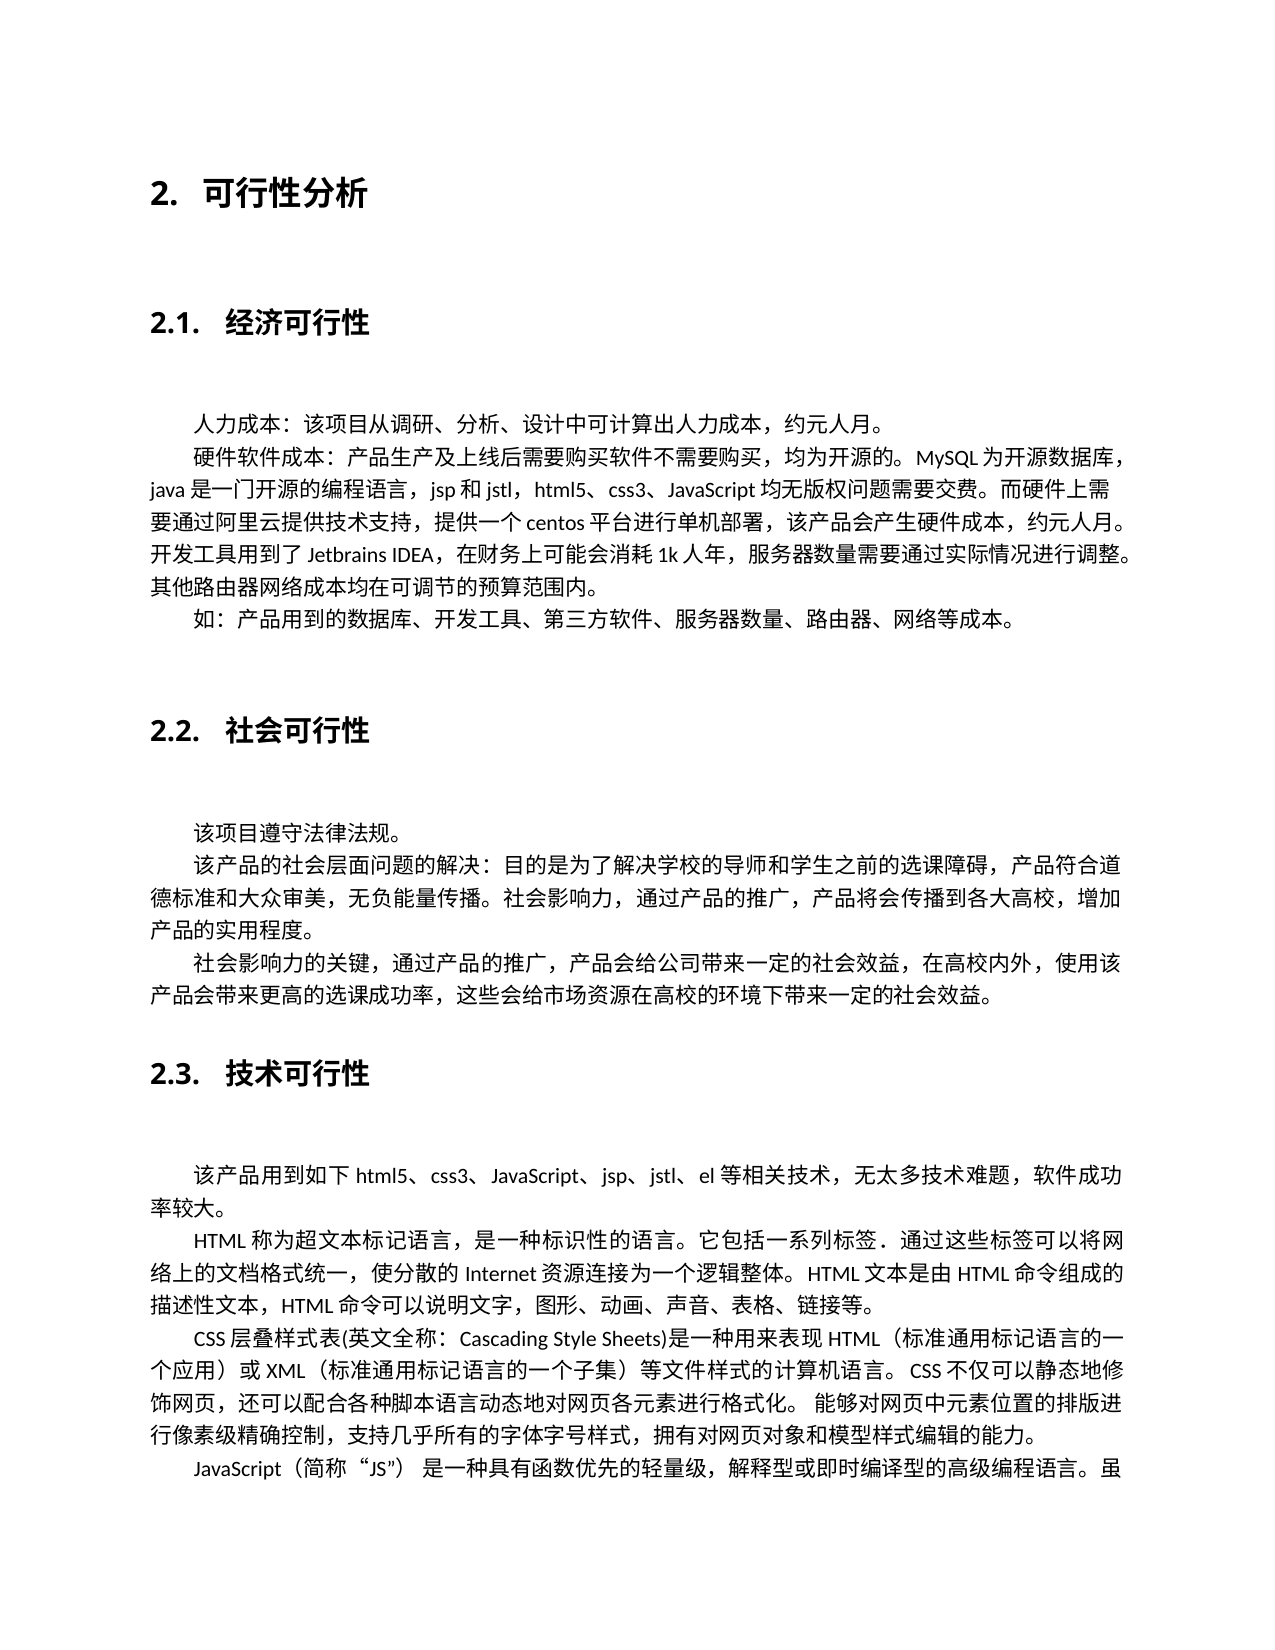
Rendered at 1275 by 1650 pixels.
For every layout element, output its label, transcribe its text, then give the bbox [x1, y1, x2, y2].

text HTML称为超文本标记语言，是一种标识性的语言。它包括一系列标签．通过这些标签可以将网络上的文档格式统一，使分散的Internet资源连接为一个逻辑整体。HTML文本是由HTML命令组成的描述性文本，HTML命令可以说明文字，图形、动画、声音、表格、链接等。 [150, 1223, 1125, 1321]
subtitle 技术可行性 [150, 1039, 1125, 1104]
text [150, 1451, 1125, 1483]
text 如：产品用到的数据库、开发工具、第三方软件、服务器数量、路由器、网络等成本。 [150, 602, 1125, 634]
subtitle 社会可行性 [150, 696, 1125, 761]
text 硬件软件成本：产品生产及上线后需要购买软件不需要购买，均为开源的。MySQL为开源数据库，java是一门开源的编程语言，jsp和jstl，html5、css3、JavaScript均无版权问题需要交费。而硬件上需要通过阿里云提供技术支持，提供一个centos平台进行单机部署，该产品会产生硬件成本，约元人月。开发工具用到了Jetbrains IDEA，在财务上可能会消耗1k人年，服务器数量需要通过实际情况进行调整。其他路由器网络成本均在可调节的预算范围内。 [150, 439, 1125, 602]
text 该项目遵守法律法规。 [150, 815, 1125, 848]
text 社会影响力的关键，通过产品的推广，产品会给公司带来一定的社会效益，在高校内外，使用该产品会带来更高的选课成功率，这些会给市场资源在高校的环境下带来一定的社会效益。 [150, 945, 1125, 1010]
text 该产品的社会层面问题的解决：目的是为了解决学校的导师和学生之前的选课障碍，产品符合道德标准和大众审美，无负能量传播。社会影响力，通过产品的推广，产品将会传播到各大高校，增加产品的实用程度。 [150, 848, 1125, 945]
subtitle 可行性分析 [150, 159, 1125, 224]
text CSS层叠样式表(英文全称：Cascading Style Sheets)是一种用来表现HTML（标准通用标记语言的一个应用）或XML（标准通用标记语言的一个子集）等文件样式的计算机语言。CSS不仅可以静态地修饰网页，还可以配合各种脚本语言动态地对网页各元素进行格式化。 能够对网页中元素位置的排版进行像素级精确控制，支持几乎所有的字体字号样式，拥有对网页对象和模型样式编辑的能力。 [150, 1321, 1125, 1451]
text 人力成本：该项目从调研、分析、设计中可计算出人力成本，约元人月。 [150, 407, 1125, 439]
text 该产品用到如下html5、css3、JavaScript、jsp、jstl、el等相关技术，无太多技术难题，软件成功率较大。 [150, 1158, 1125, 1223]
subtitle 经济可行性 [150, 288, 1125, 353]
